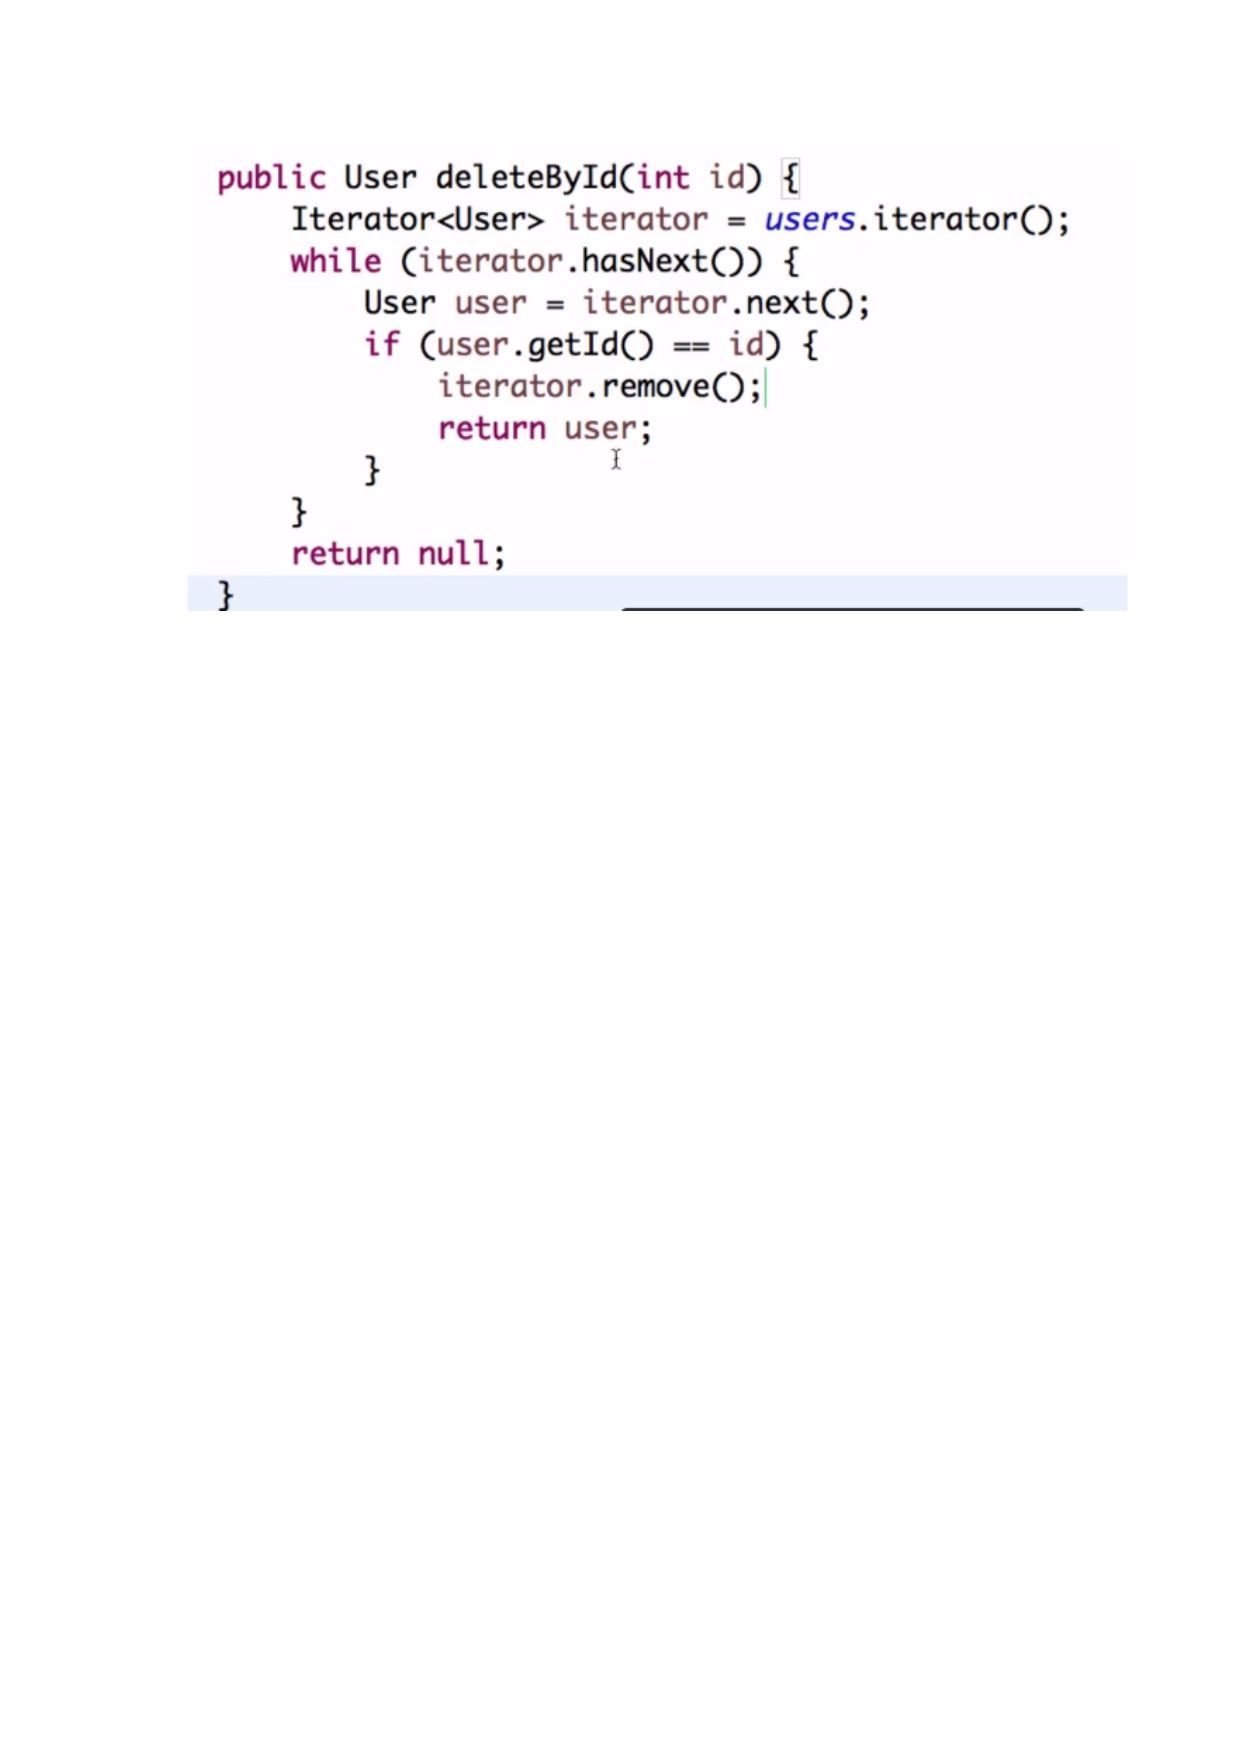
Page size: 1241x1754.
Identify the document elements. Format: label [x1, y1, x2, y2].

picture [187, 150, 1128, 611]
